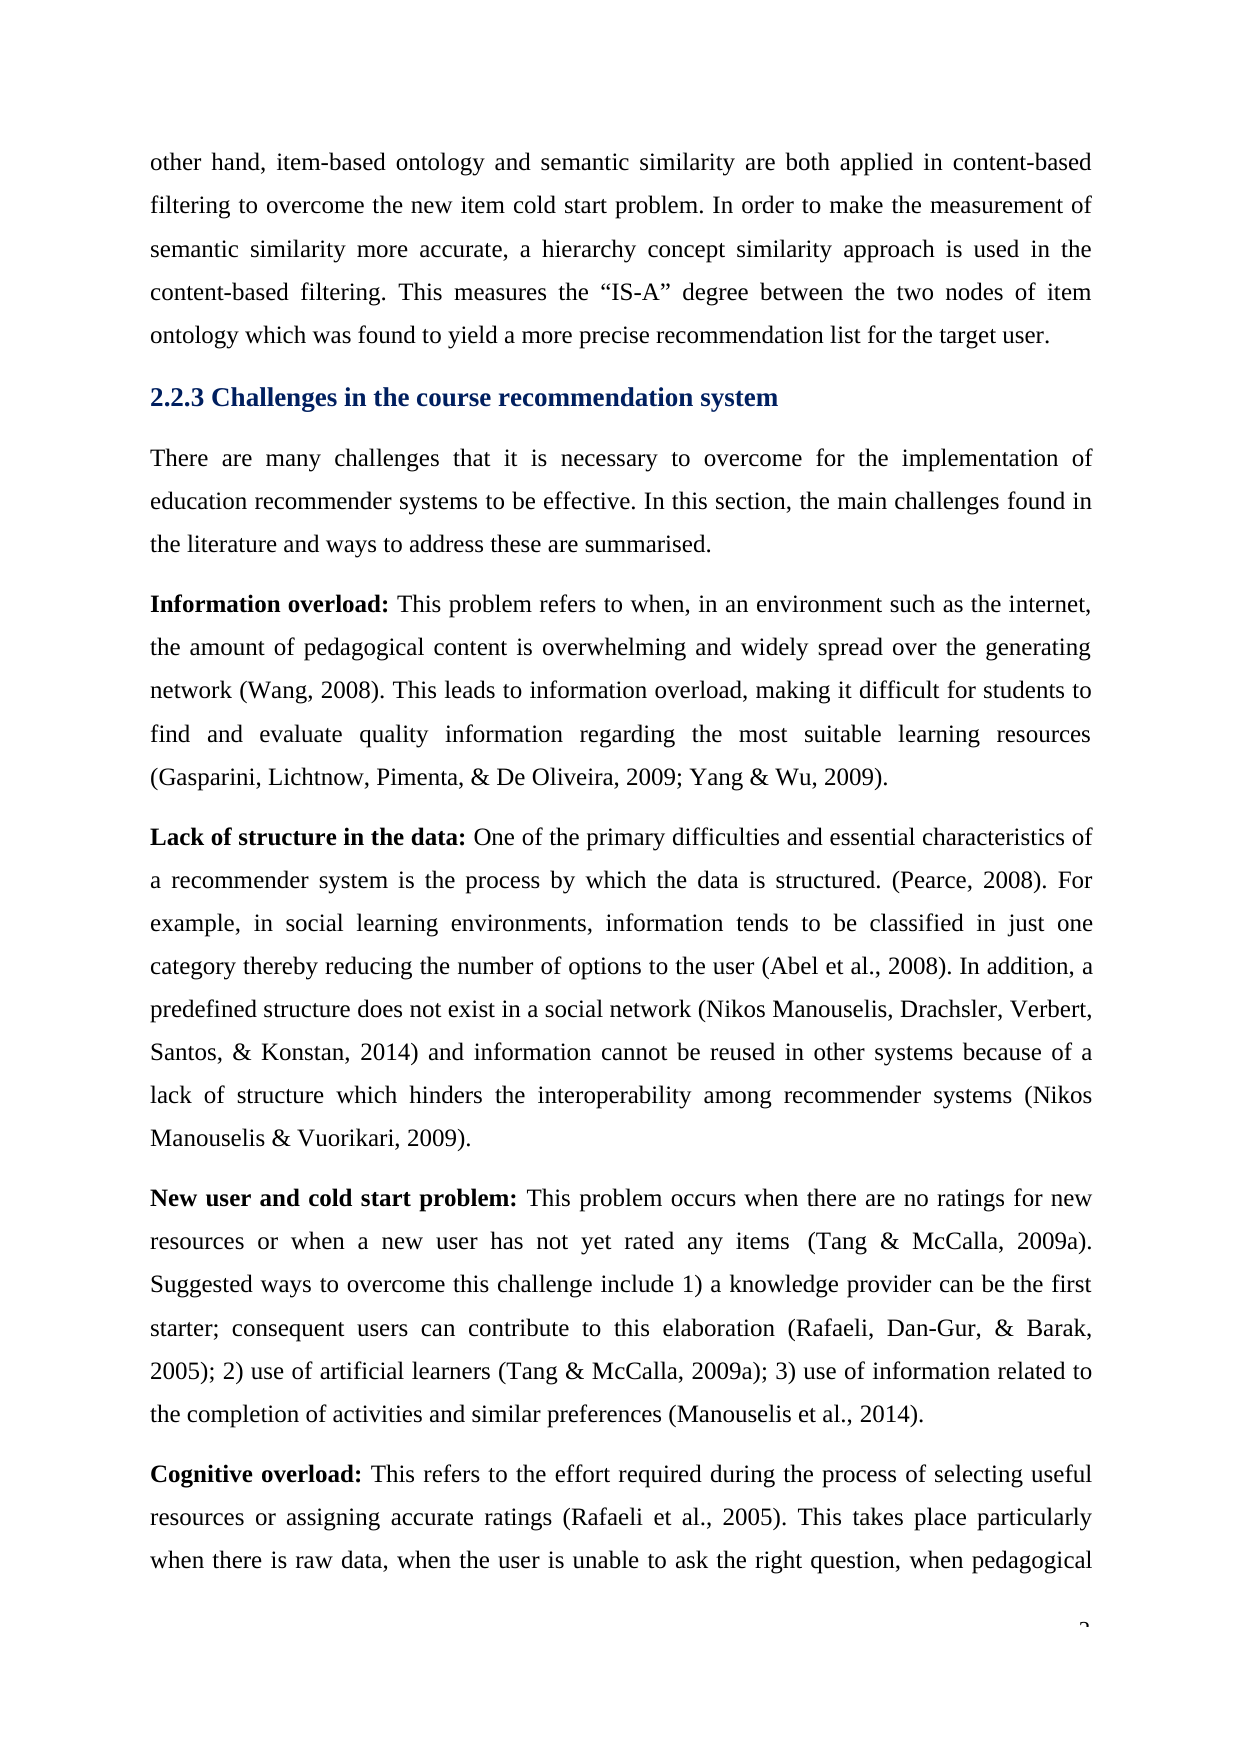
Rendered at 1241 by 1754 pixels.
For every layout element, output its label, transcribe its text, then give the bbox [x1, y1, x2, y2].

text There are many challenges that it is necessary to overcome for the implementation of education recommender systems to be effective. In this section, the main challenges found in the literature and ways to address these are summarised. [150, 443, 1092, 558]
subtitle 2.2.3 Challenges in the course recommendation system [150, 381, 1240, 412]
text Information overload: This problem refers to when, in an environment such as the internet, the amount of pedagogical content is overwhelming and widely spread over the generating network (Wang, 2008). This leads to information overload, making it difficult for students to find and evaluate quality information regarding the most suitable learning resources (Gasparini, Lichtnow, Pimenta, & De Oliveira, 2009; Yang & Wu, 2009). [150, 589, 1093, 791]
text New user and cold start problem: This problem occurs when there are no ratings for new resources or when a new user has not yet rated any items (Tang & McCalla, 2009a). Suggested ways to overcome this challenge include 1) a knowledge provider can be the first starter; consequent users can contribute to this elaboration (Rafaeli, Dan-Gur, & Barak, 2005); 2) use of artificial learners (Tang & McCalla, 2009a); 3) use of information related to the completion of activities and similar preferences (Manouselis et al., 2014). [150, 1183, 1093, 1428]
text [150, 1459, 1093, 1574]
text Lack of structure in the data: One of the primary difficulties and essential characteristics of a recommender system is the process by which the data is structured. (Pearce, 2008). For example, in social learning environments, information tends to be classified in just one category thereby reducing the number of options to the user (Abel et al., 2008). In addition, a predefined structure does not exist in a social network (Nikos Manouselis, Drachsler, Verbert, Santos, & Konstan, 2014) and information cannot be reused in other systems because of a lack of structure which hinders the interoperability among recommender systems (Nikos Manouselis & Vuorikari, 2009). [150, 822, 1093, 1152]
text other hand, item-based ontology and semantic similarity are both applied in content-based filtering to overcome the new item cold start problem. In order to make the measurement of semantic similarity more accurate, a hierarchy concept similarity approach is used in the content-based filtering. This measures the “IS-A” degree between the two nodes of item ontology which was found to yield a more precise recommendation list for the target user. [150, 147, 1093, 349]
